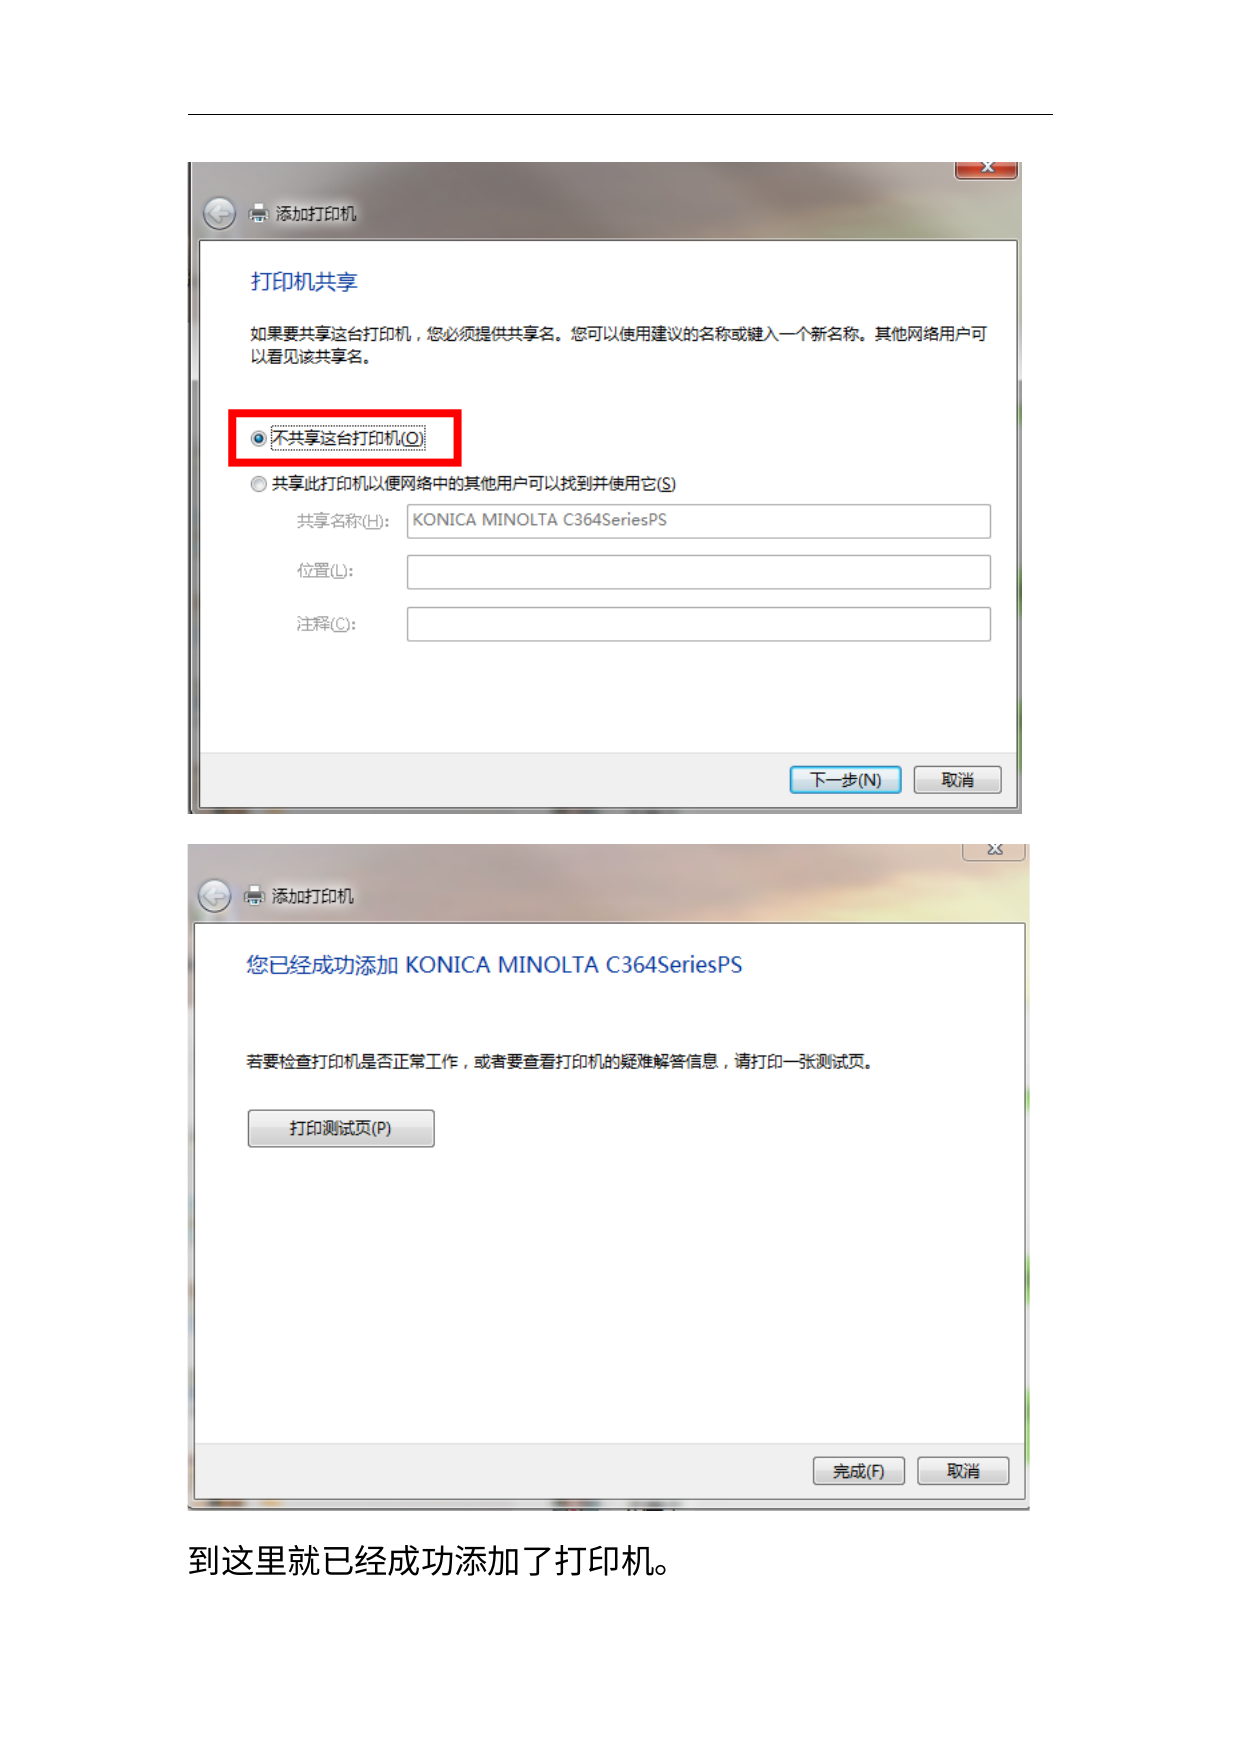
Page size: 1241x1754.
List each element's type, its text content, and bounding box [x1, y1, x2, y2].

picture [187, 844, 1030, 1511]
text 到这里就已经成功添加了打印机。 [187, 1527, 1053, 1592]
picture [187, 162, 1022, 814]
